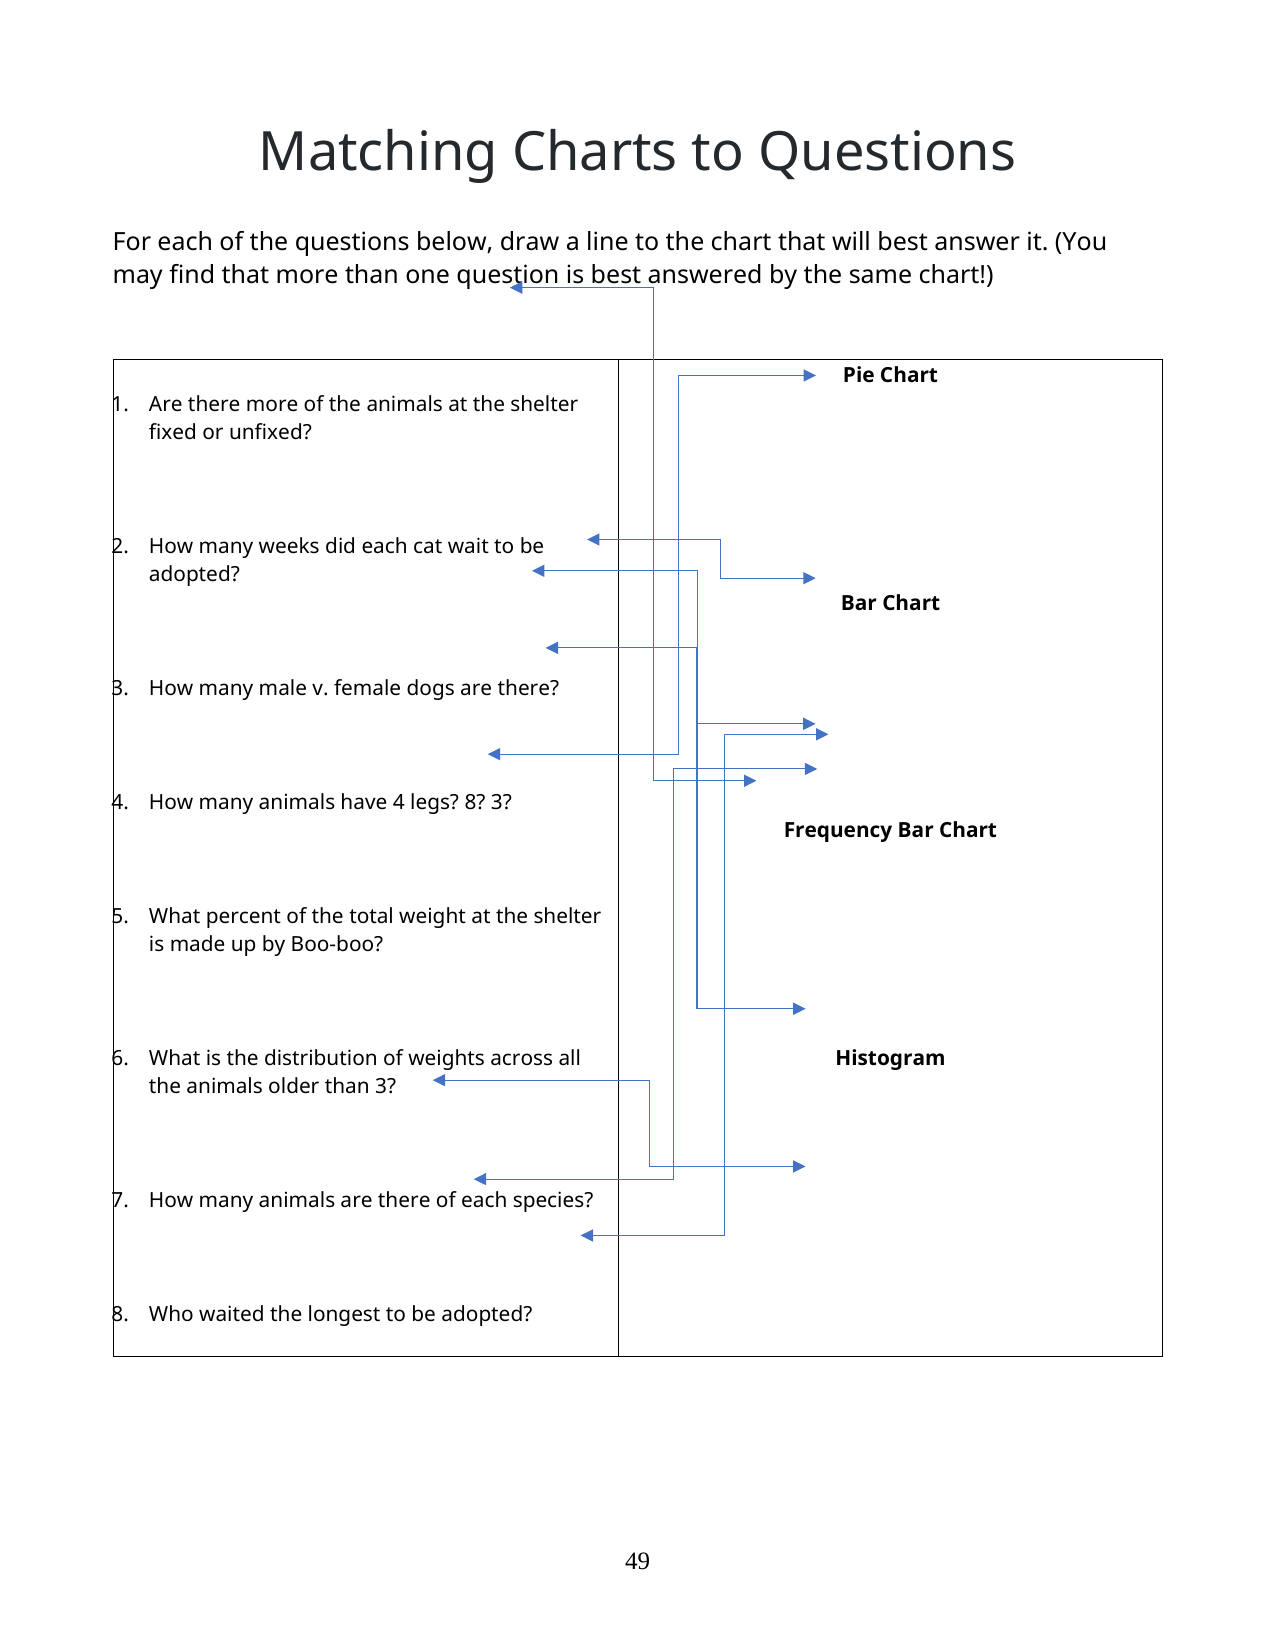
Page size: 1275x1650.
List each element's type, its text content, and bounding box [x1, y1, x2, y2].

text For each of the questions below, draw a line to the chart that will best answer it. (You may find that more than one question is best answered by the same chart!) [112, 223, 1162, 291]
table_header Pie Chart Bar Chart Frequency Bar Chart Histogram [619, 360, 1162, 1356]
subtitle Matching Charts to Questions [112, 112, 1162, 186]
table_header Are there more of the animals at the shelter fixed or unfixed? How many weeks did each cat wait to be adopted? How many male v. female dogs are there? How many animals have 4 legs? 8? 3? What percent of the total weight at the shelter is made up by Boo-boo? What is the distribution of weights across all the animals older than 3? How many animals are there of each species? Who waited the longest to be adopted? [114, 360, 618, 1356]
